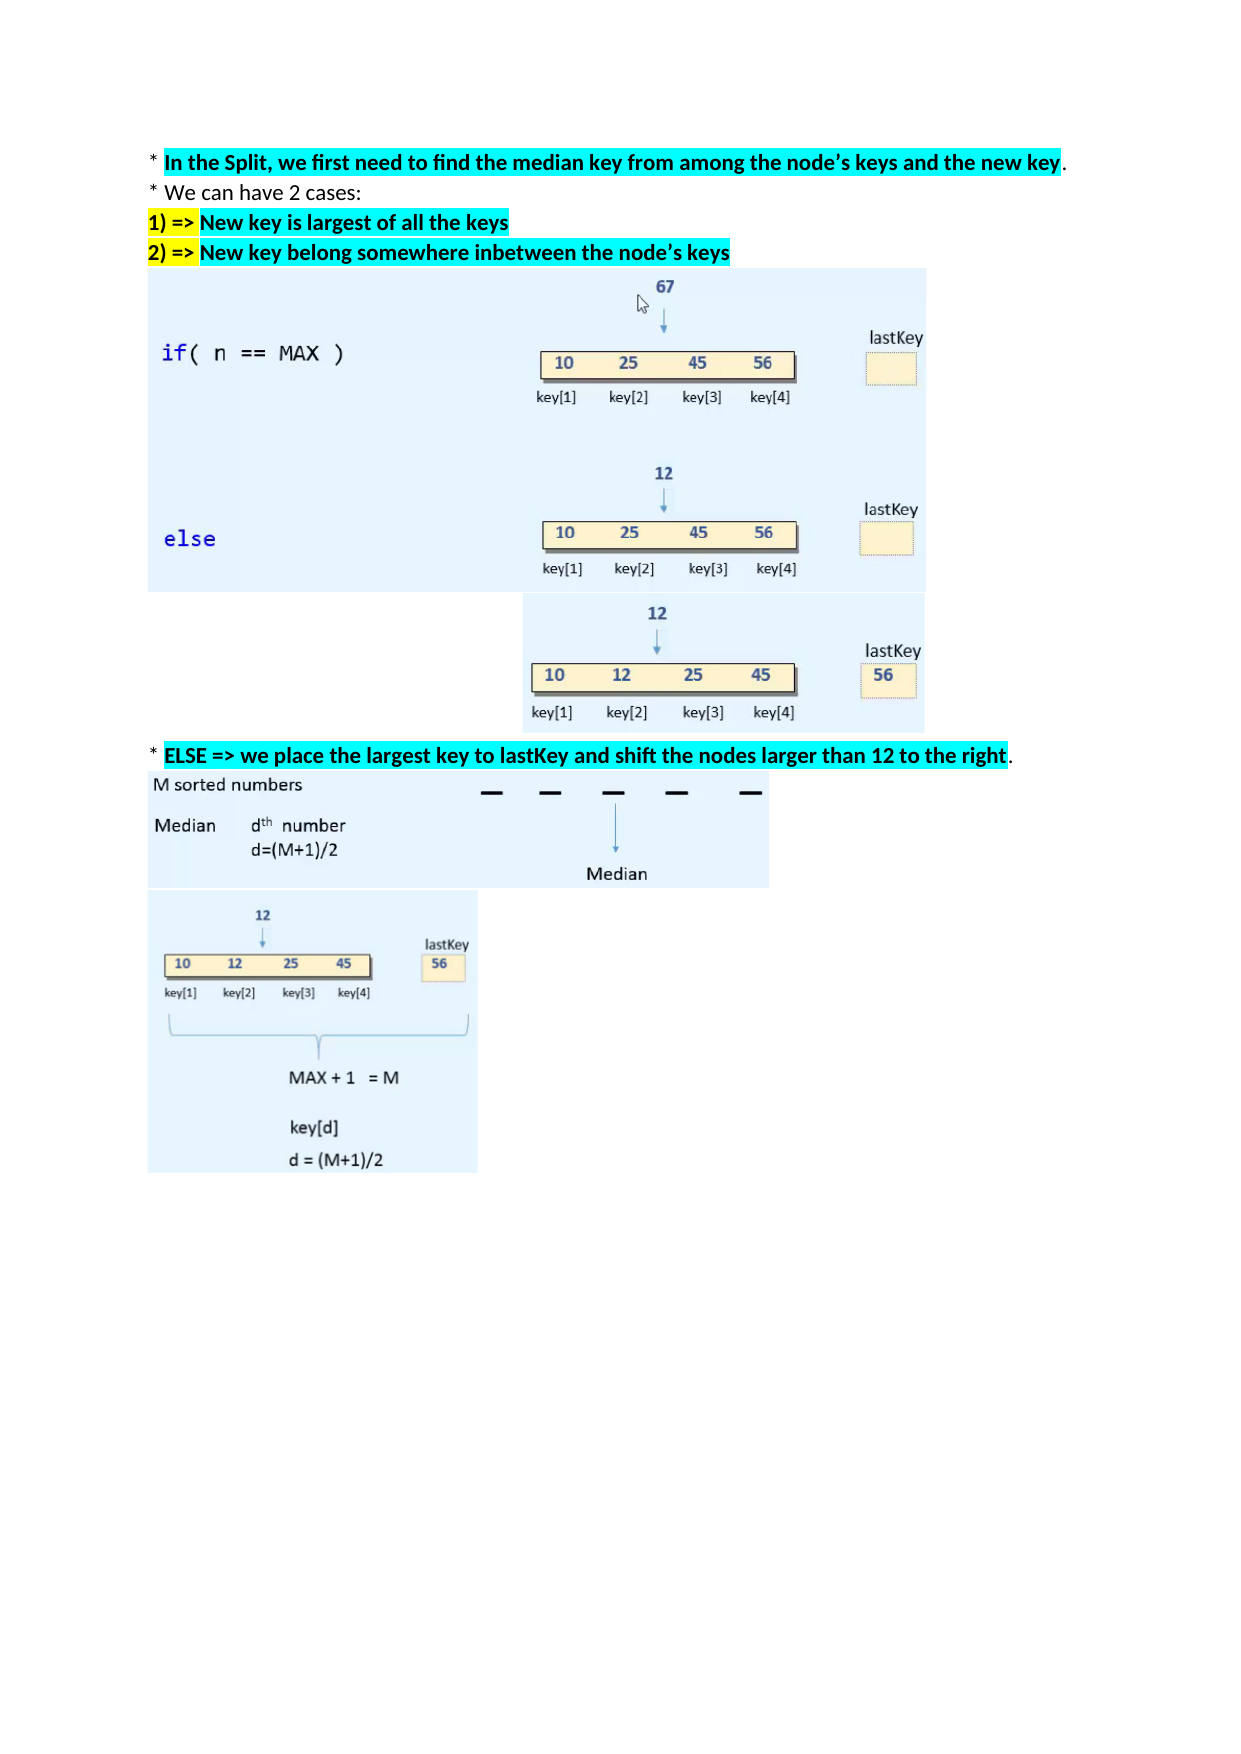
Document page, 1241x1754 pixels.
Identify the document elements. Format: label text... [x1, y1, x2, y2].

picture [147, 268, 927, 592]
picture [522, 593, 925, 733]
picture [147, 890, 478, 1173]
picture [147, 771, 770, 888]
